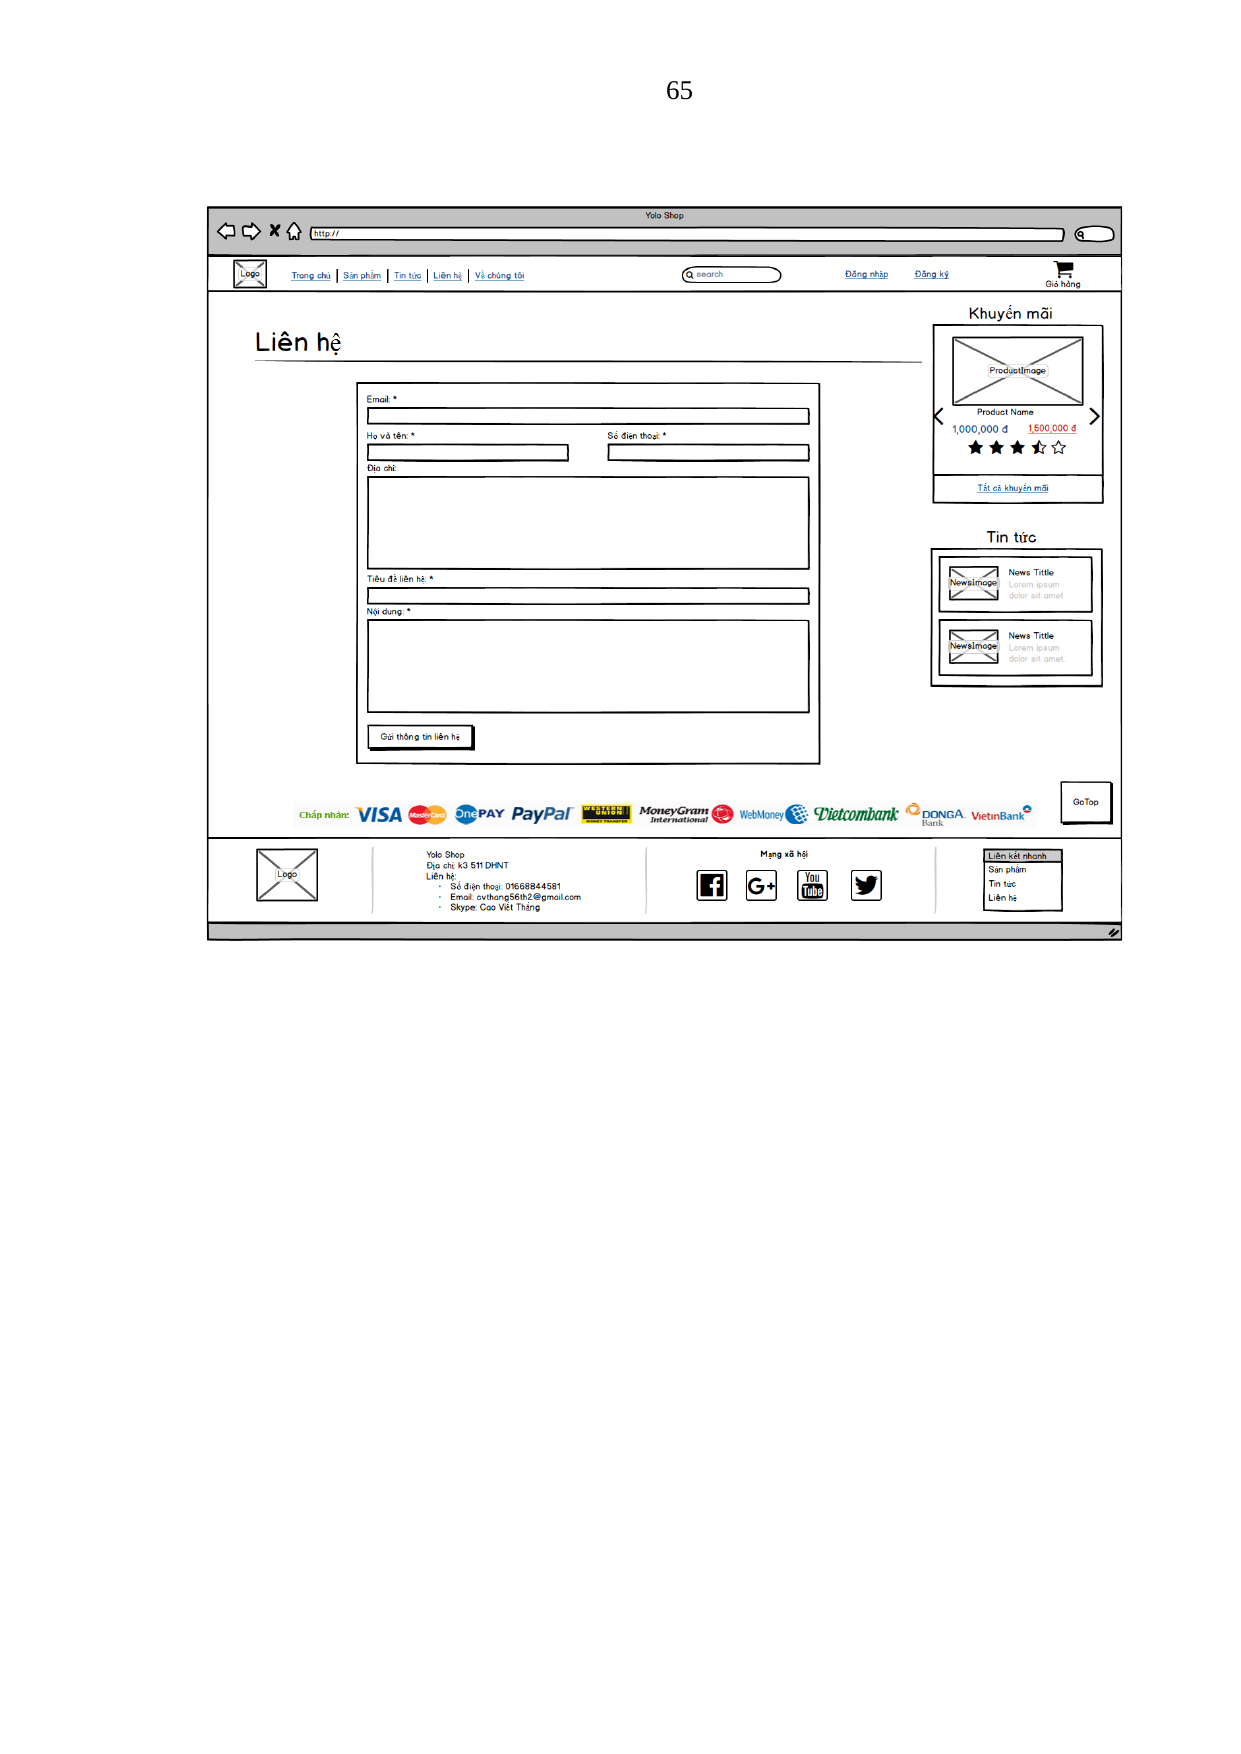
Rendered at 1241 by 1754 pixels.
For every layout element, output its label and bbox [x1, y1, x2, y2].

picture [206, 206, 1123, 941]
